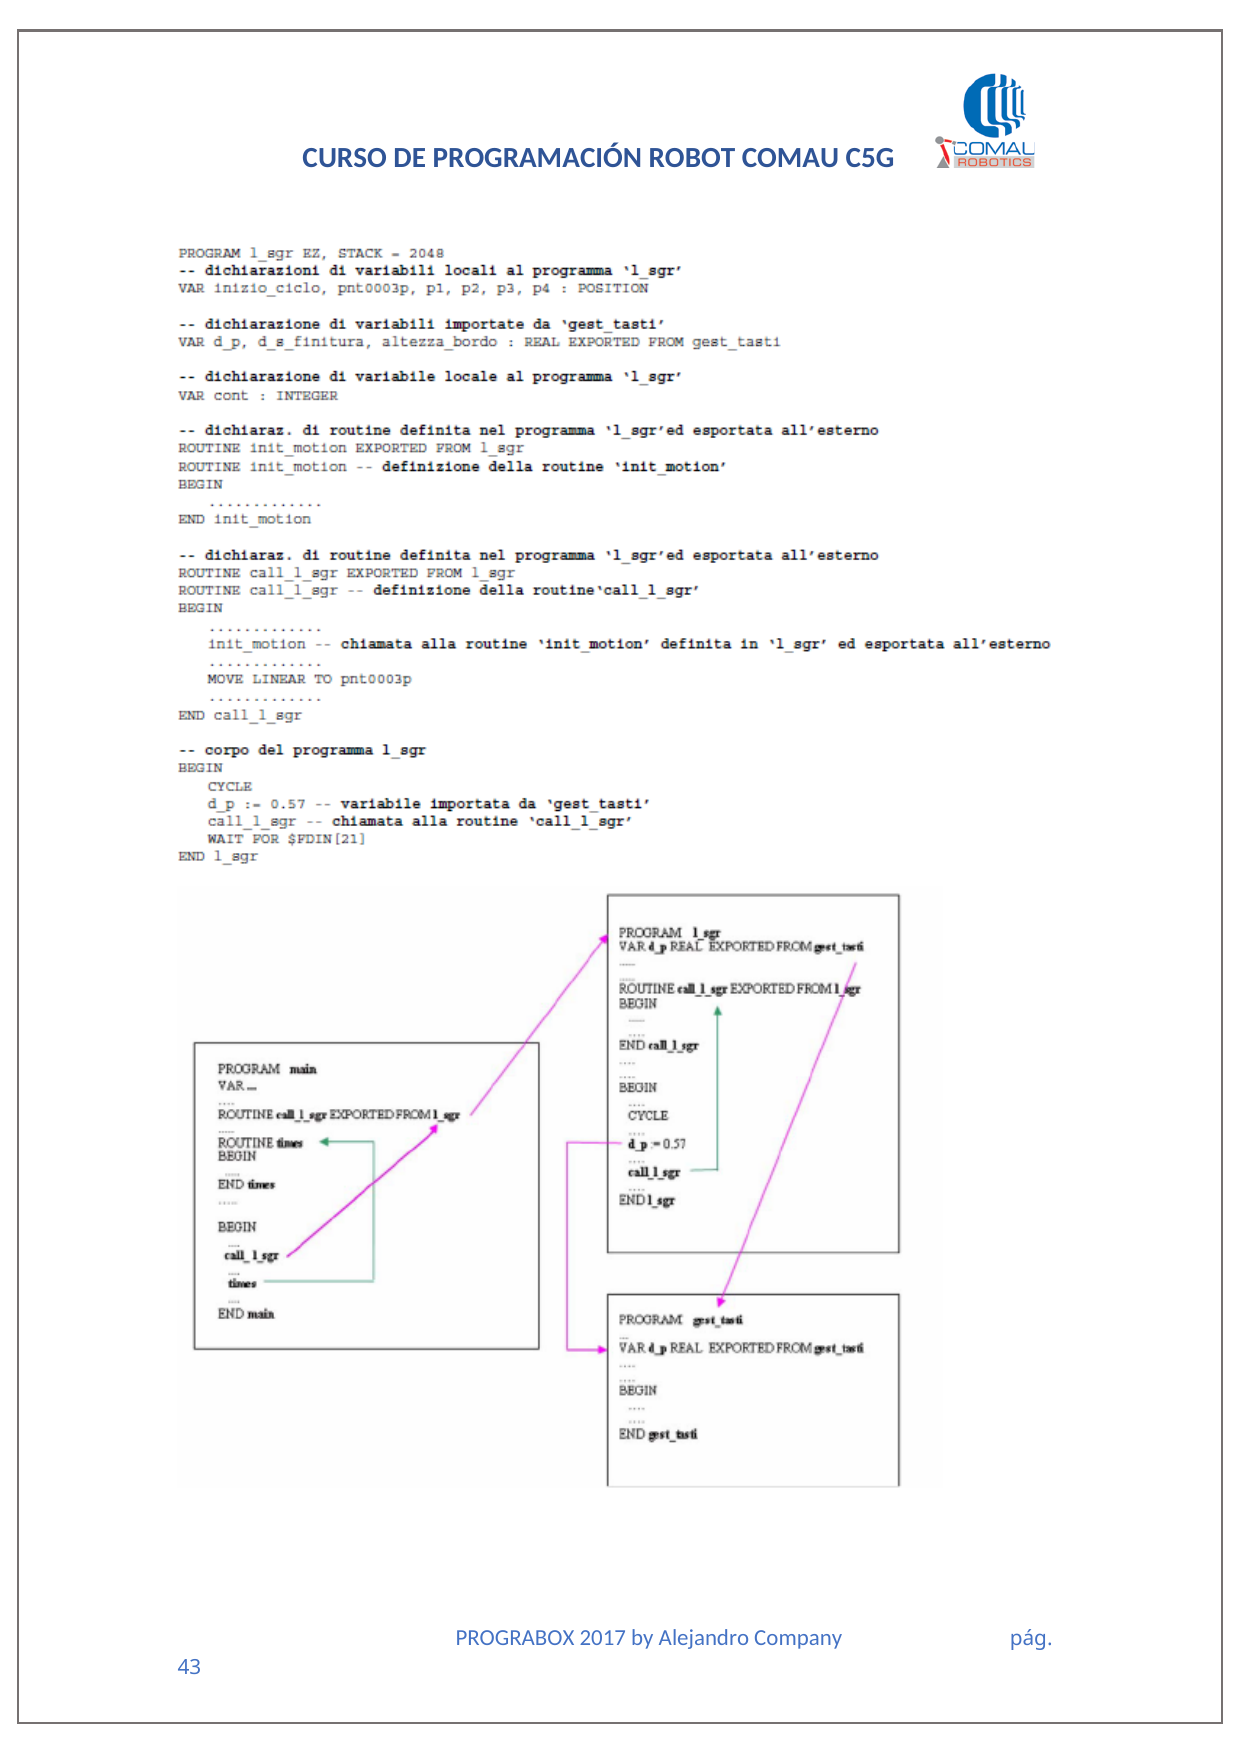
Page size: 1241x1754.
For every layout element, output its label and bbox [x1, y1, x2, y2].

picture [177, 236, 1063, 1491]
